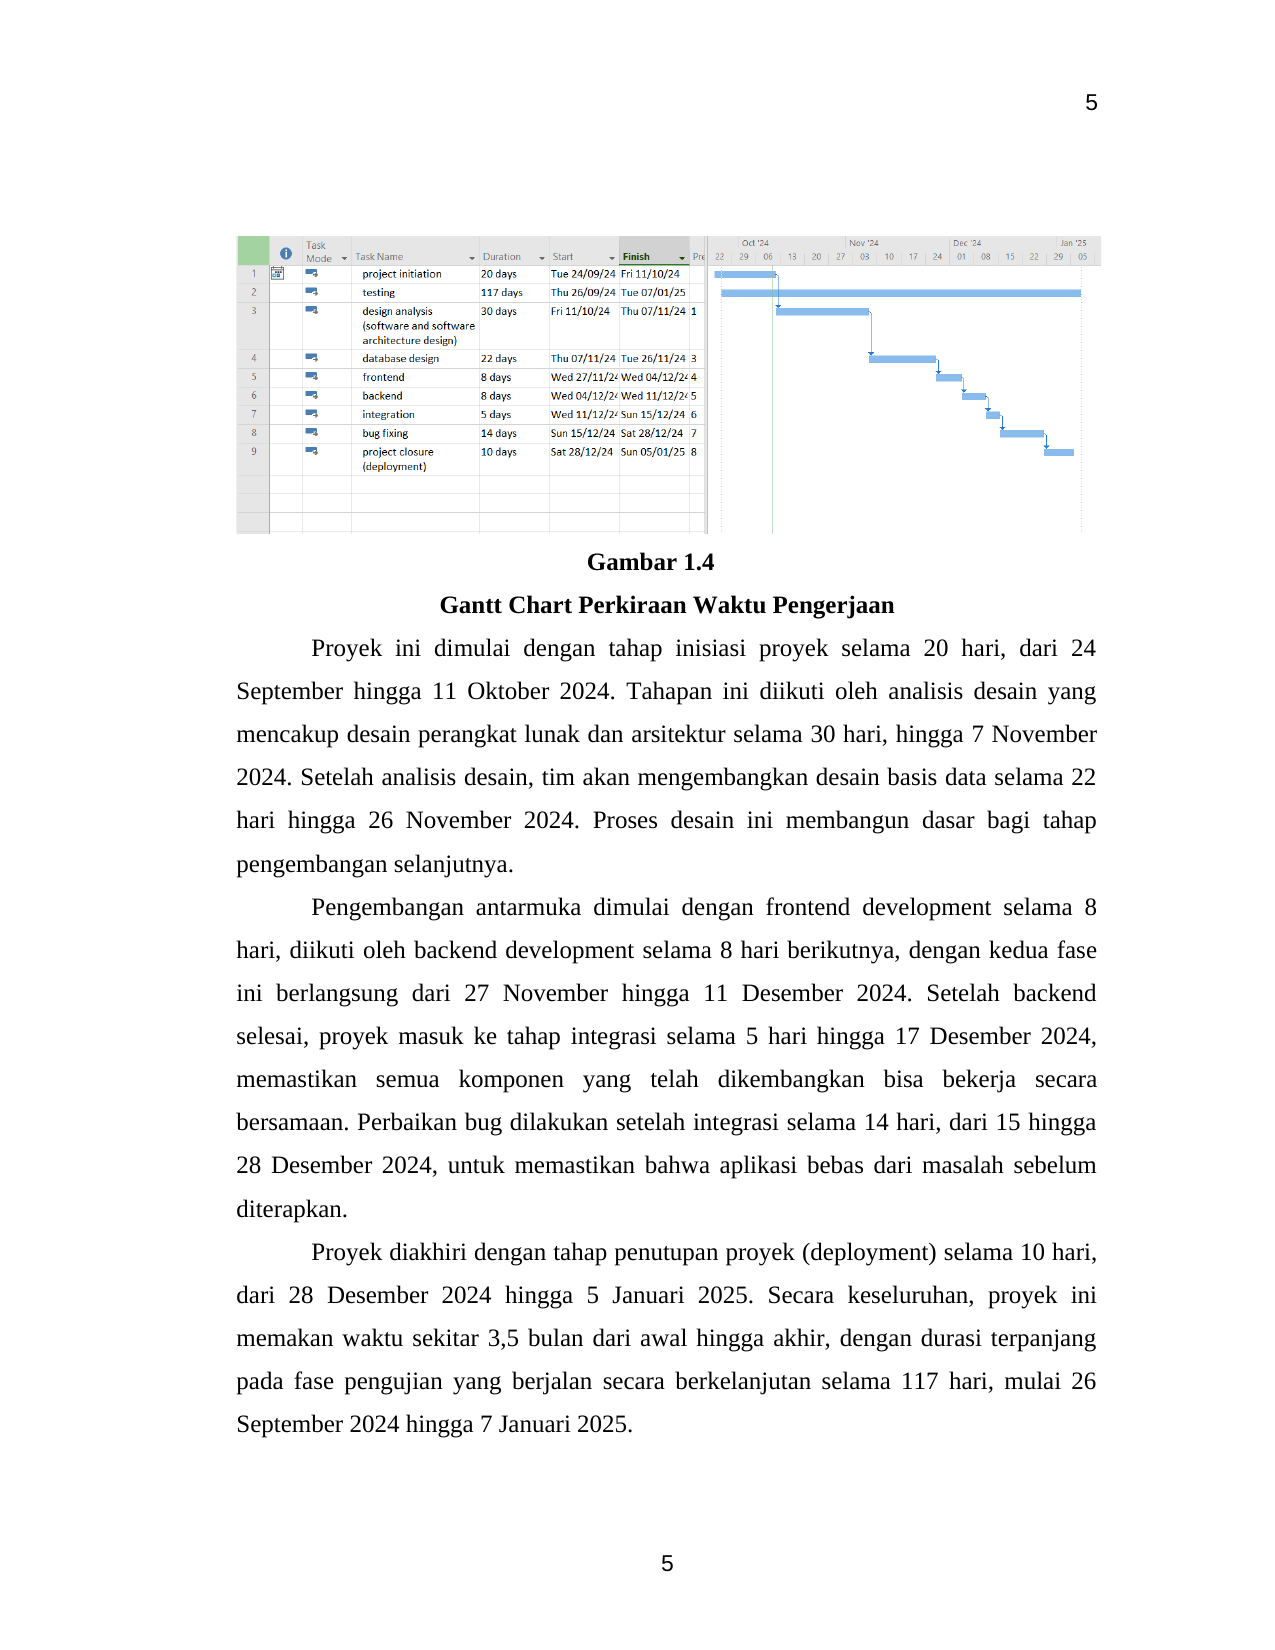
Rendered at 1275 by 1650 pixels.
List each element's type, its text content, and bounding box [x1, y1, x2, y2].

text Proyek diakhiri dengan tahap penutupan proyek (deployment) selama 10 hari, dari 28 Desember 2024 hingga 5 Januari 2025. Secara keseluruhan, proyek ini memakan waktu sekitar 3,5 bulan dari awal hingga akhir, dengan durasi terpanjang pada fase pengujian yang berjalan secara berkelanjutan selama 117 hari, mulai 26 September 2024 hingga 7 Januari 2025. [236, 1237, 1098, 1438]
text Gantt Chart Perkiraan Waktu Pengerjaan [236, 590, 1098, 619]
picture [236, 236, 1102, 534]
text Gambar 1.4 [103, 547, 1098, 576]
text Proyek ini dimulai dengan tahap inisiasi proyek selama 20 hari, dari 24 September hingga 11 Oktober 2024. Tahapan ini diikuti oleh analisis desain yang mencakup desain perangkat lunak dan arsitektur selama 30 hari, hingga 7 November 2024. Setelah analisis desain, tim akan mengembangkan desain basis data selama 22 hari hingga 26 November 2024. Proses desain ini membangun dasar bagi tahap pengembangan selanjutnya. [236, 633, 1098, 877]
text Pengembangan antarmuka dimulai dengan frontend development selama 8 hari, diikuti oleh backend development selama 8 hari berikutnya, dengan kedua fase ini berlangsung dari 27 November hingga 11 Desember 2024. Setelah backend selesai, proyek masuk ke tahap integrasi selama 5 hari hingga 17 Desember 2024, memastikan semua komponen yang telah dikembangkan bisa bekerja secara bersamaan. Perbaikan bug dilakukan setelah integrasi selama 14 hari, dari 15 hingga 28 Desember 2024, untuk memastikan bahwa aplikasi bebas dari masalah sebelum diterapkan. [236, 892, 1098, 1222]
